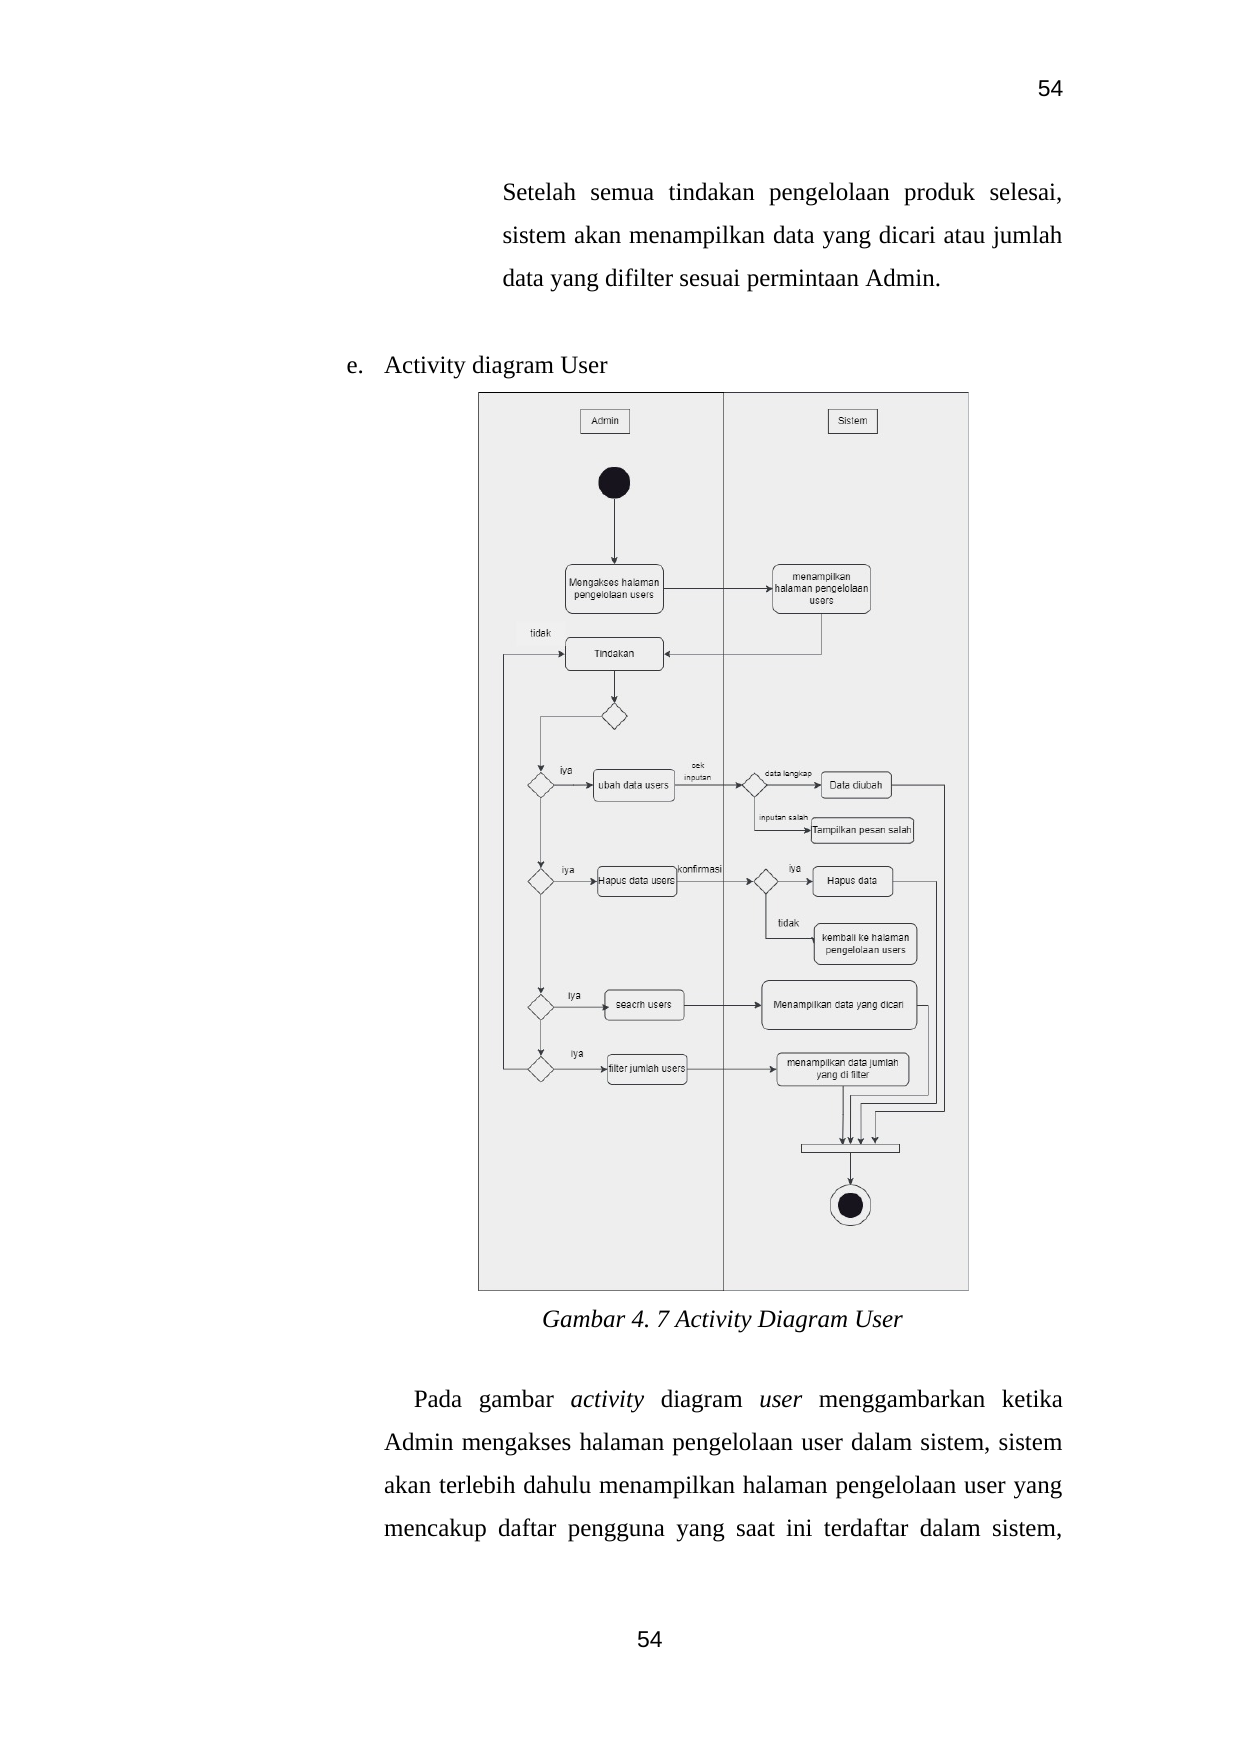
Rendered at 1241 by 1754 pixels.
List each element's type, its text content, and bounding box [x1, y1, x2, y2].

list Setelah semua tindakan pengelolaan produk selesai, sistem akan menampilkan data yang dicari atau jumlah data yang difilter sesuai permintaan Admin. [502, 177, 1063, 292]
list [384, 1384, 1063, 1542]
list Activity diagram User [346, 350, 1063, 378]
text Gambar 4. 7 Activity Diagram User [384, 1304, 1063, 1333]
picture [478, 392, 969, 1291]
